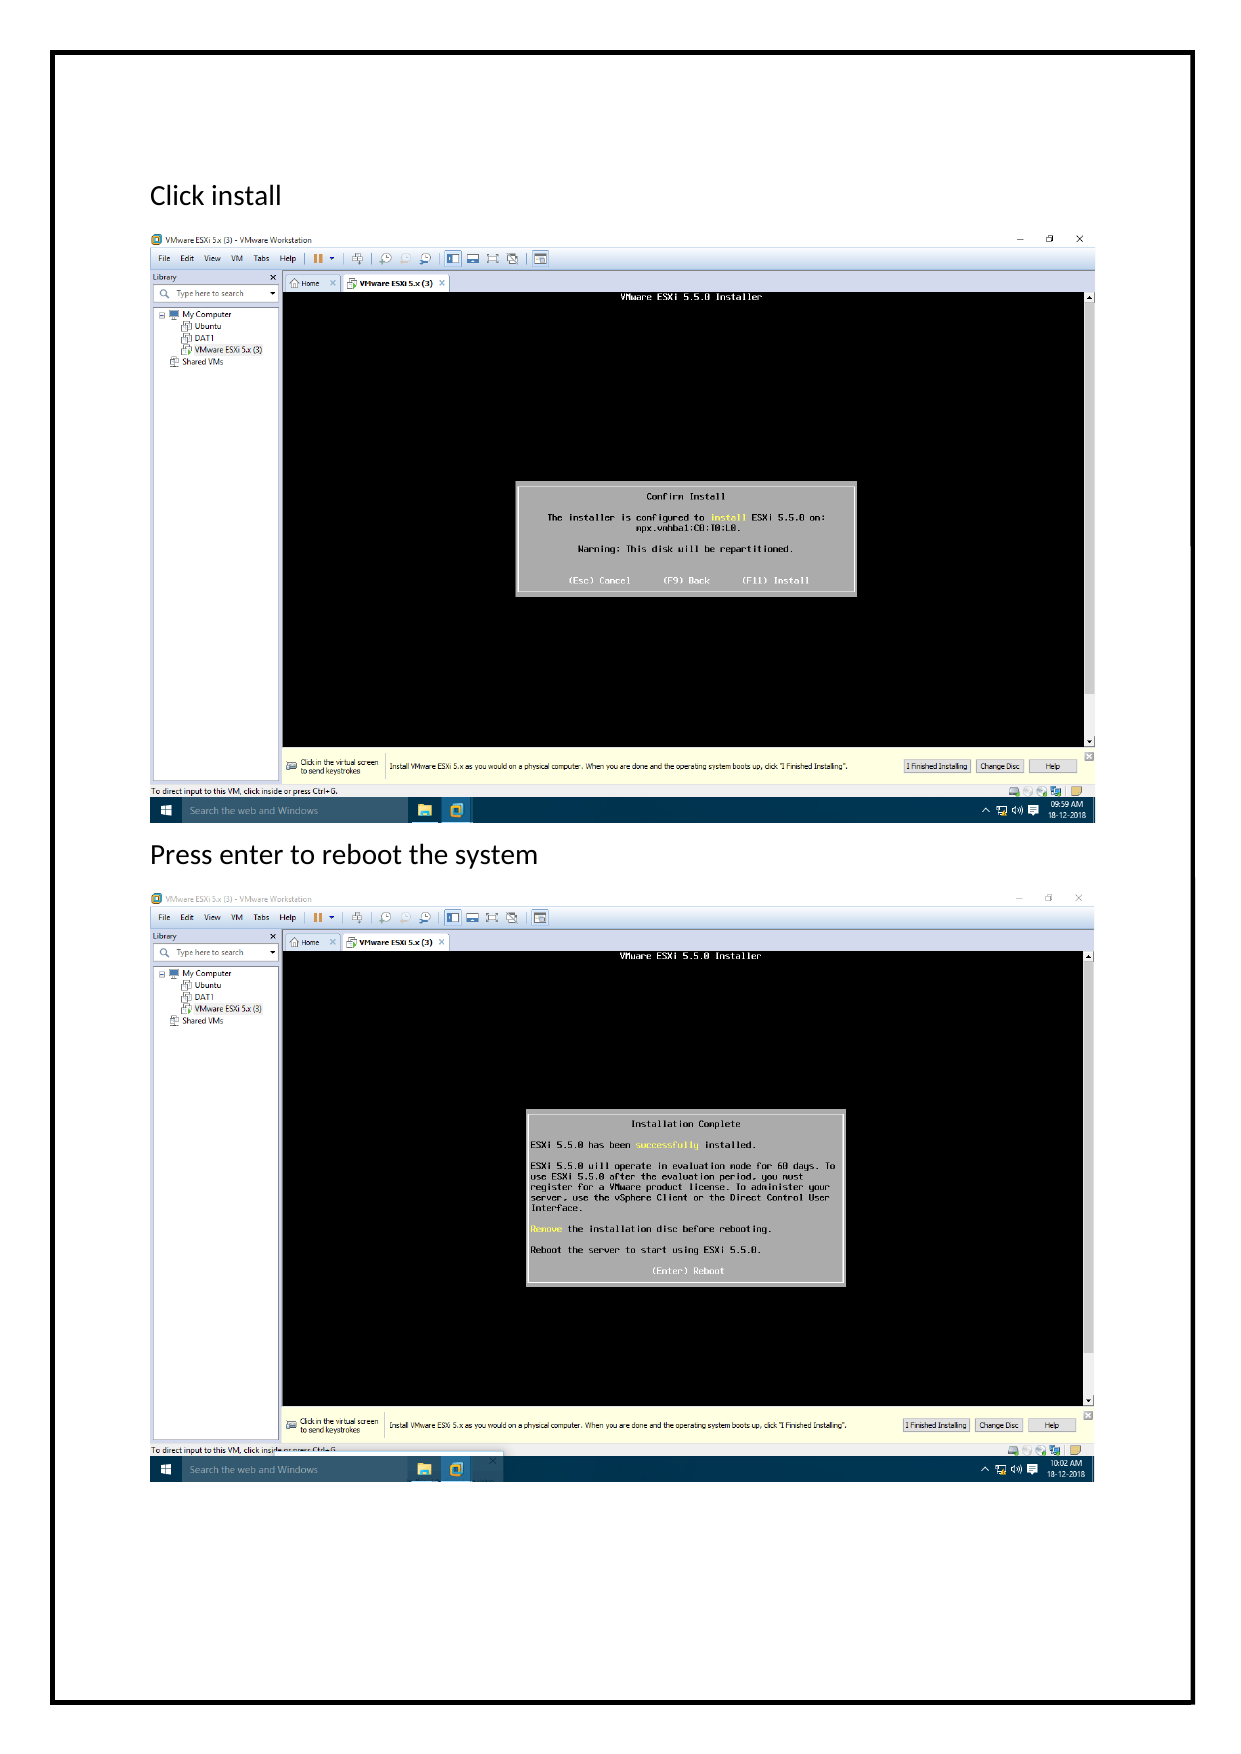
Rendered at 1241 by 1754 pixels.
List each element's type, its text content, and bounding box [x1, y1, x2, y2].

picture [150, 893, 1095, 1482]
picture [545, 1468, 549, 1479]
picture [418, 805, 431, 815]
subtitle Click install [150, 177, 1198, 213]
picture [1029, 806, 1038, 814]
picture [1028, 1465, 1037, 1473]
picture [150, 234, 1096, 823]
